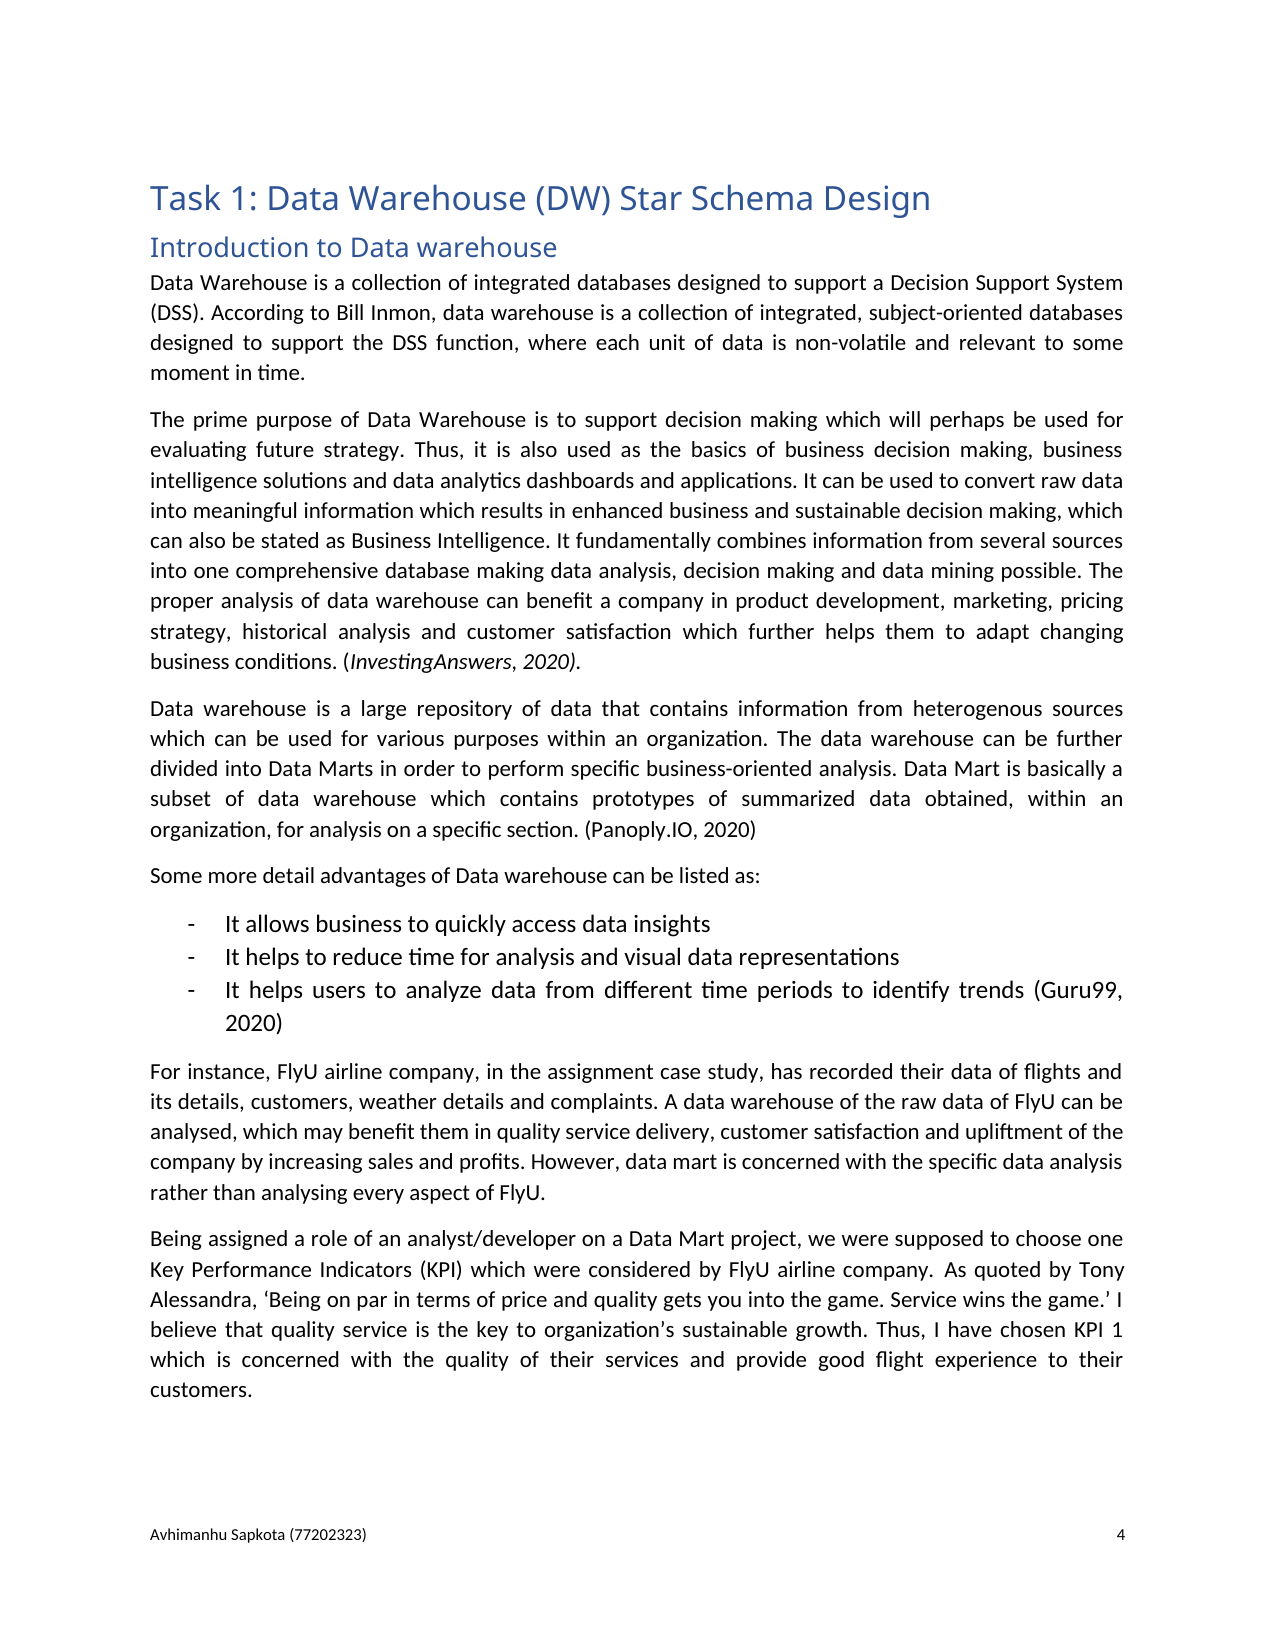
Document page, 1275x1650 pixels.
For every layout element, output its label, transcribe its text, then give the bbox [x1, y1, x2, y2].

text Some more detail advantages of Data warehouse can be listed as: [150, 862, 1125, 890]
subtitle Task 1: Data Warehouse (DW) Star Schema Design [150, 175, 1125, 220]
text For instance, FlyU airline company, in the assignment case study, has recorded their data of flights and its details, customers, weather details and complaints. A data warehouse of the raw data of FlyU can be analysed, which may benefit them in quality service delivery, customer satisfaction and upliftment of the company by increasing sales and profits. However, data mart is concerned with the specific data analysis rather than analysing every aspect of FlyU. [150, 1057, 1125, 1206]
text Data Warehouse is a collection of integrated databases designed to support a Decision Support System (DSS). According to Bill Inmon, data warehouse is a collection of integrated, subject-oriented databases designed to support the DSS function, where each unit of data is non-volatile and relevant to some moment in time. [150, 268, 1125, 387]
subtitle Introduction to Data warehouse [150, 228, 1125, 265]
list It helps users to analyze data from different time periods to identify trends (Guru99, 2020) [187, 974, 1125, 1038]
text The prime purpose of Data Warehouse is to support decision making which will perhaps be used for evaluating future strategy. Thus, it is also used as the basics of business decision making, business intelligence solutions and data analytics dashboards and applications. It can be used to convert raw data into meaningful information which results in enhanced business and sustainable decision making, which can also be stated as Business Intelligence. It fundamentally combines information from several sources into one comprehensive database making data analysis, decision making and data mining possible. The proper analysis of data warehouse can benefit a company in product development, marketing, pricing strategy, historical analysis and customer satisfaction which further helps them to adapt changing business conditions. (InvestingAnswers, 2020). [150, 405, 1125, 675]
text Being assigned a role of an analyst/developer on a Data Mart project, we were supposed to choose one Key Performance Indicators (KPI) which were considered by FlyU airline company. As quoted by Tony Alessandra, ‘Being on par in terms of price and quality gets you into the game. Service wins the game.’ I believe that quality service is the key to organization’s sustainable growth. Thus, I have chosen KPI 1 which is concerned with the quality of their services and provide good flight experience to their customers. [150, 1224, 1125, 1404]
list It allows business to quickly access data insights [187, 908, 1125, 939]
text Data warehouse is a large repository of data that contains information from heterogenous sources which can be used for various purposes within an organization. The data warehouse can be further divided into Data Marts in order to perform specific business-oriented analysis. Data Mart is basically a subset of data warehouse which contains prototypes of summarized data obtained, within an organization, for analysis on a specific section. (Panoply.IO, 2020) [150, 694, 1125, 843]
list It helps to reduce time for analysis and visual data representations [187, 941, 1125, 972]
